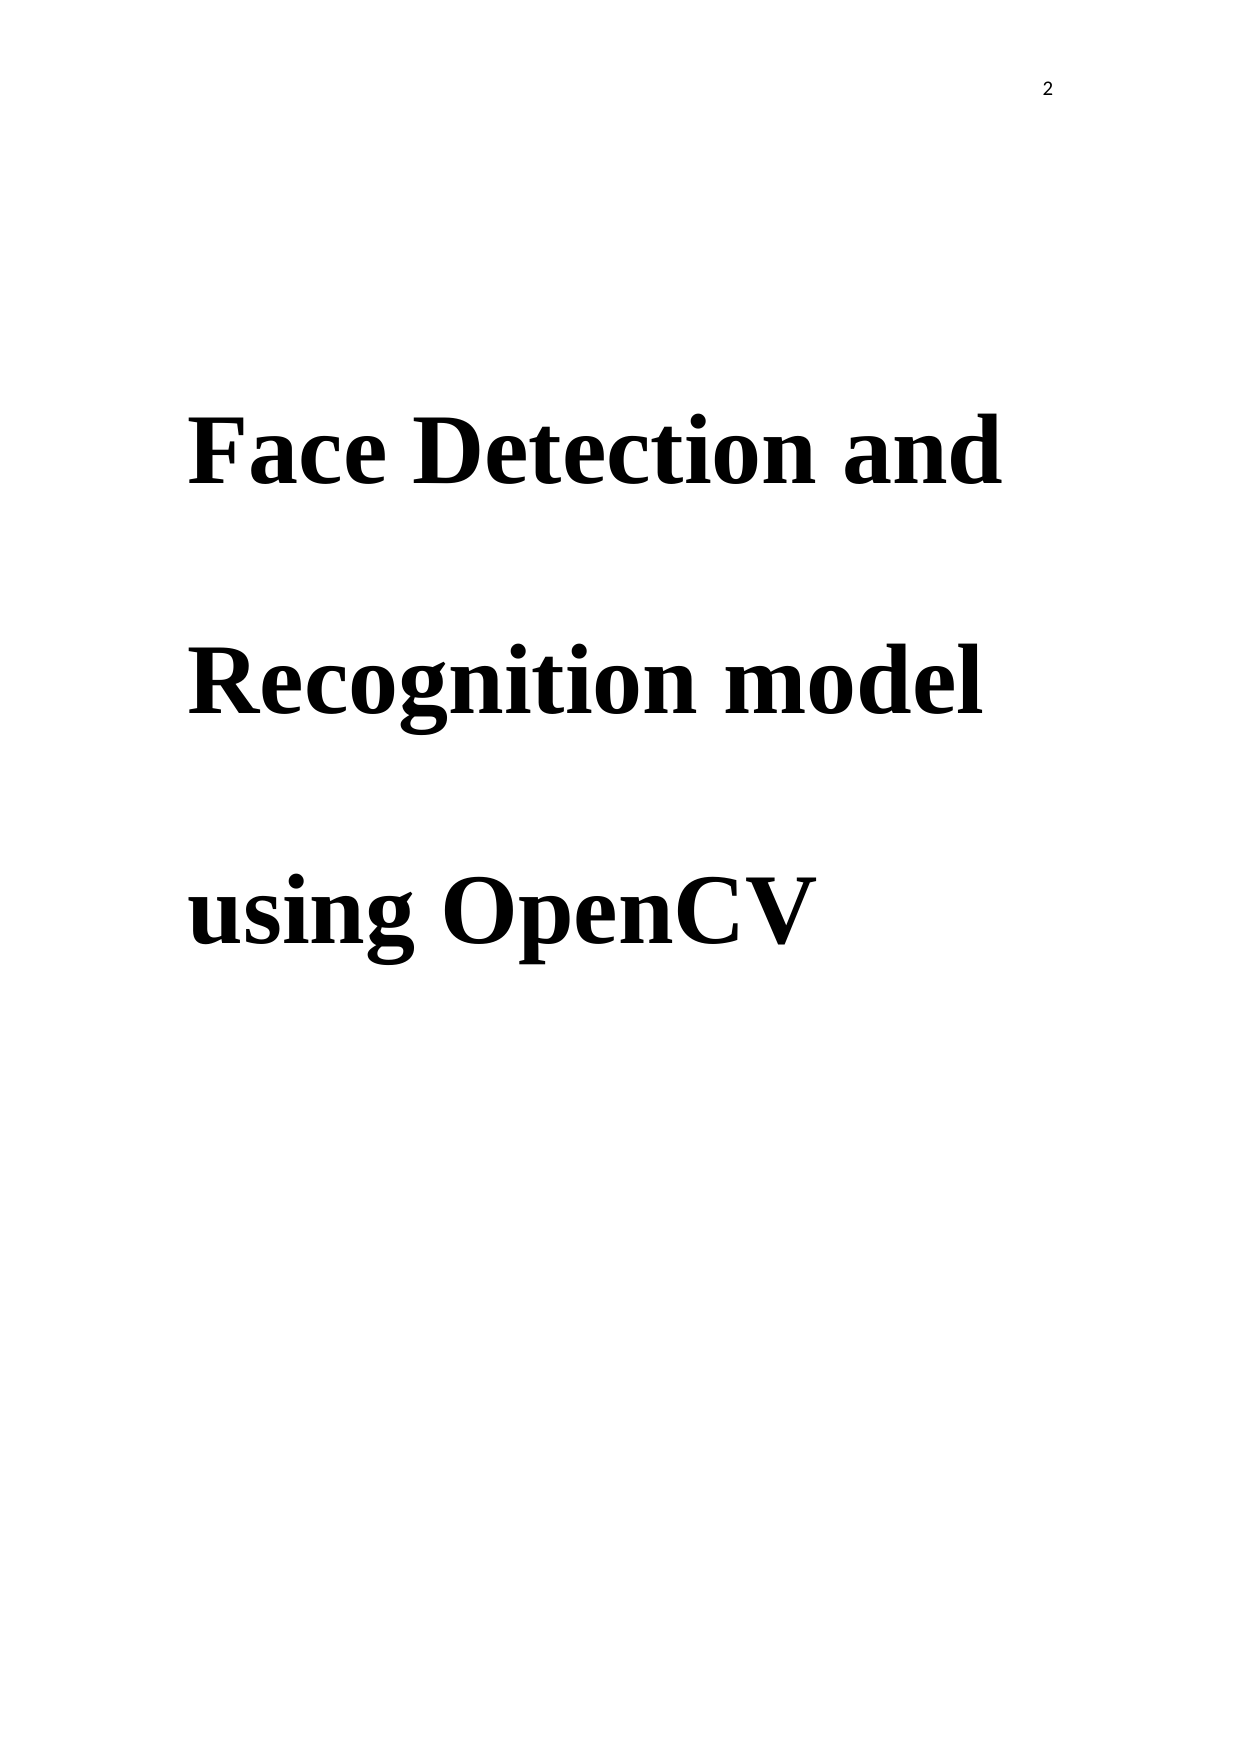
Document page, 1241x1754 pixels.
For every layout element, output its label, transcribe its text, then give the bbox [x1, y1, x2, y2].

text Face Detection and Recognition model using OpenCV [187, 389, 1053, 964]
